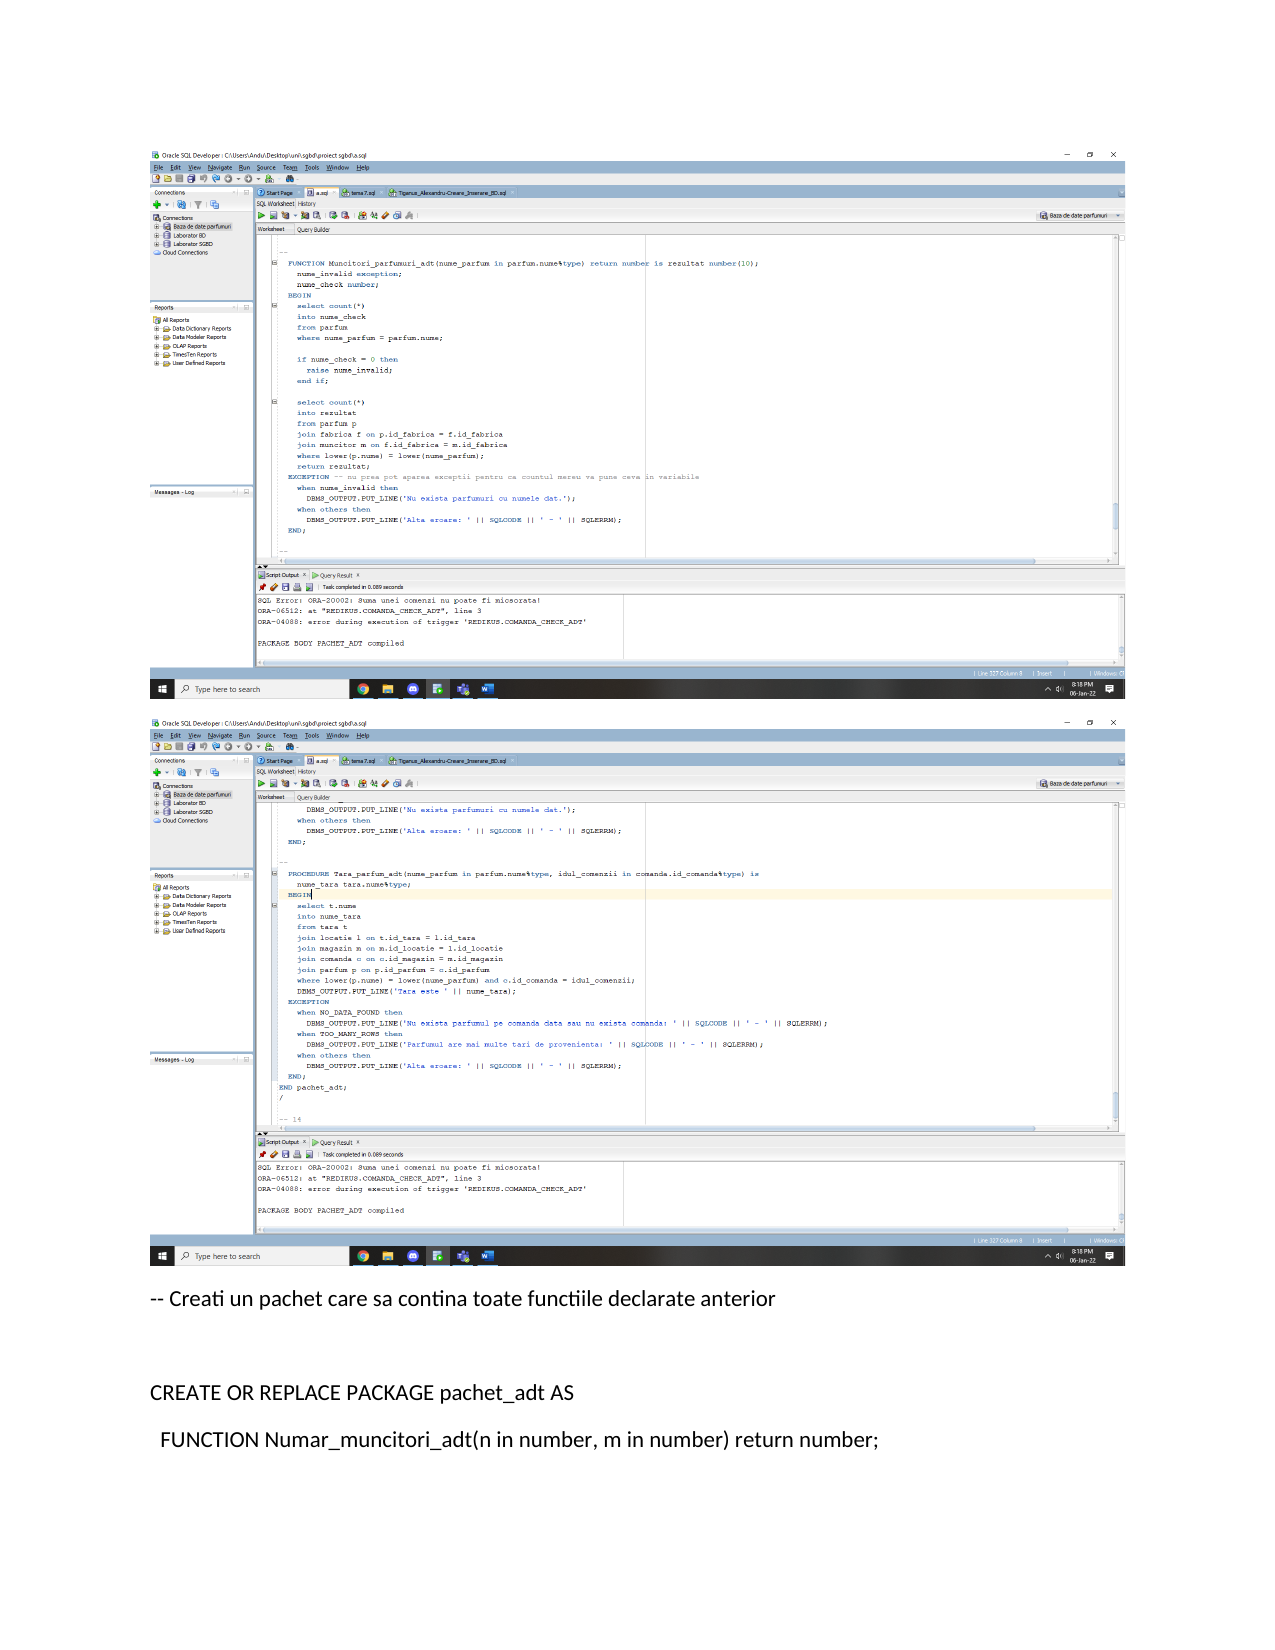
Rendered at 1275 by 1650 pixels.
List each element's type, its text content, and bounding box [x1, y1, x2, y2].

text -- Creati un pachet care sa contina toate functiile declarate anterior [150, 1284, 1125, 1313]
text FUNCTION Numar_muncitori_adt(n in number, m in number) return number; [150, 1425, 1125, 1453]
text CREATE OR REPLACE PACKAGE pachet_adt AS [150, 1378, 1125, 1406]
picture [150, 150, 1125, 699]
picture [150, 717, 1125, 1266]
